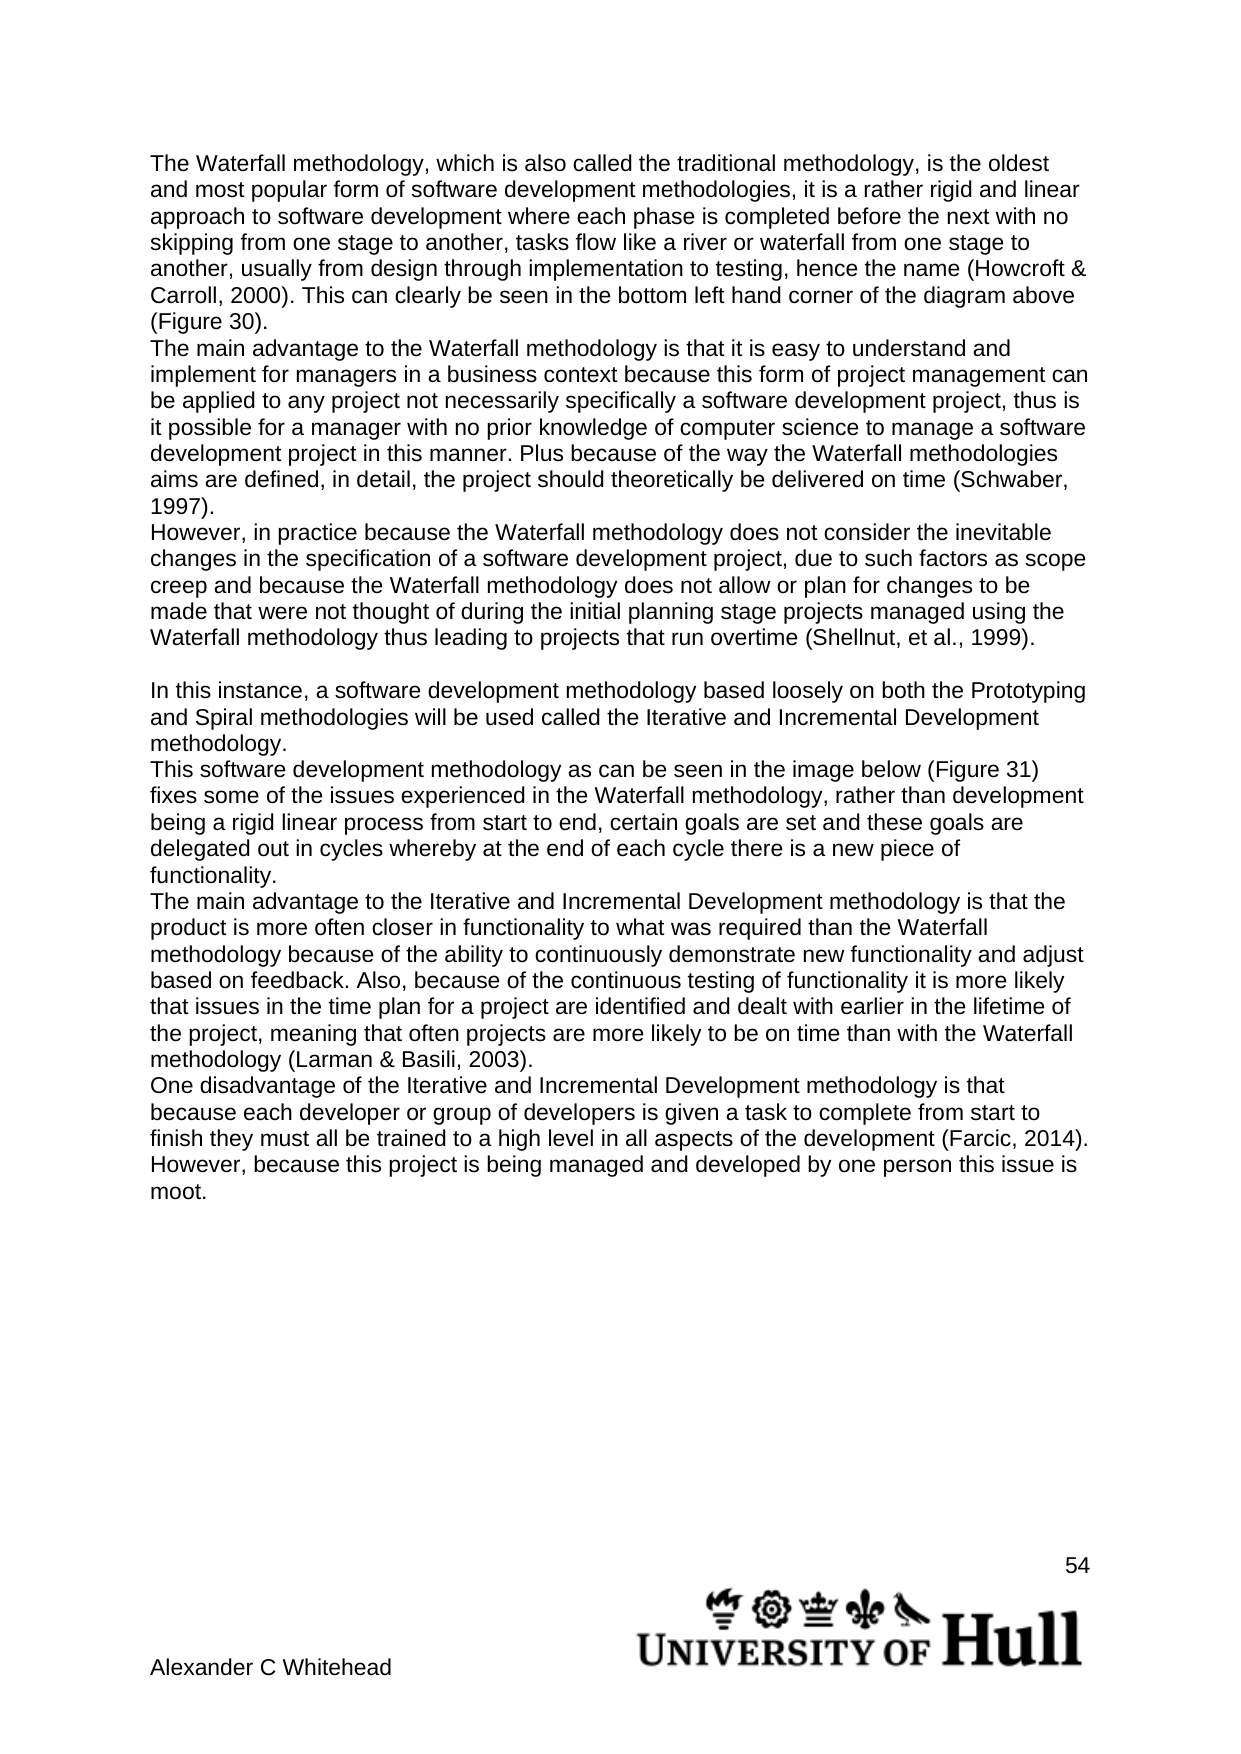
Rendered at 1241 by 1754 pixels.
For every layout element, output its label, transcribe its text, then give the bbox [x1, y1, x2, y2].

picture [630, 1578, 1091, 1676]
text However, in practice because the Waterfall methodology does not consider the inevitable changes in the specification of a software development project, due to such factors as scope creep and because the Waterfall methodology does not allow or plan for changes to be made that were not thought of during the initial planning stage projects managed using the Waterfall methodology thus leading to projects that run overtime . [150, 519, 1090, 651]
text One disadvantage of the Iterative and Incremental Development methodology is that because each developer or group of developers is given a task to complete from start to finish they must all be trained to a high level in all aspects of the development . However, because this project is being managed and developed by one person this issue is moot. [150, 1072, 1090, 1204]
text The Waterfall methodology, which is also called the traditional methodology, is the oldest and most popular form of software development methodologies, it is a rather rigid and linear approach to software development where each phase is completed before the next with no skipping from one stage to another, tasks flow like a river or waterfall from one stage to another, usually from design through implementation to testing, hence the name . This can clearly be seen in the bottom left hand corner of the diagram above (Figure 30). [150, 150, 1090, 334]
text The main advantage to the Waterfall methodology is that it is easy to understand and implement for managers in a business context because this form of project management can be applied to any project not necessarily specifically a software development project, thus is it possible for a manager with no prior knowledge of computer science to manage a software development project in this manner. Plus because of the way the Waterfall methodologies aims are defined, in detail, the project should theoretically be delivered on time . [150, 334, 1090, 519]
text The main advantage to the Iterative and Incremental Development methodology is that the product is more often closer in functionality to what was required than the Waterfall methodology because of the ability to continuously demonstrate new functionality and adjust based on feedback. Also, because of the continuous testing of functionality it is more likely that issues in the time plan for a project are identified and dealt with earlier in the lifetime of the project, meaning that often projects are more likely to be on time than with the Waterfall methodology . [150, 888, 1090, 1072]
text In this instance, a software development methodology based loosely on both the Prototyping and Spiral methodologies will be used called the Iterative and Incremental Development methodology. [150, 677, 1090, 756]
text This software development methodology as can be seen in the image below (Figure 31) fixes some of the issues experienced in the Waterfall methodology, rather than development being a rigid linear process from start to end, certain goals are set and these goals are delegated out in cycles whereby at the end of each cycle there is a new piece of functionality. [150, 756, 1090, 888]
